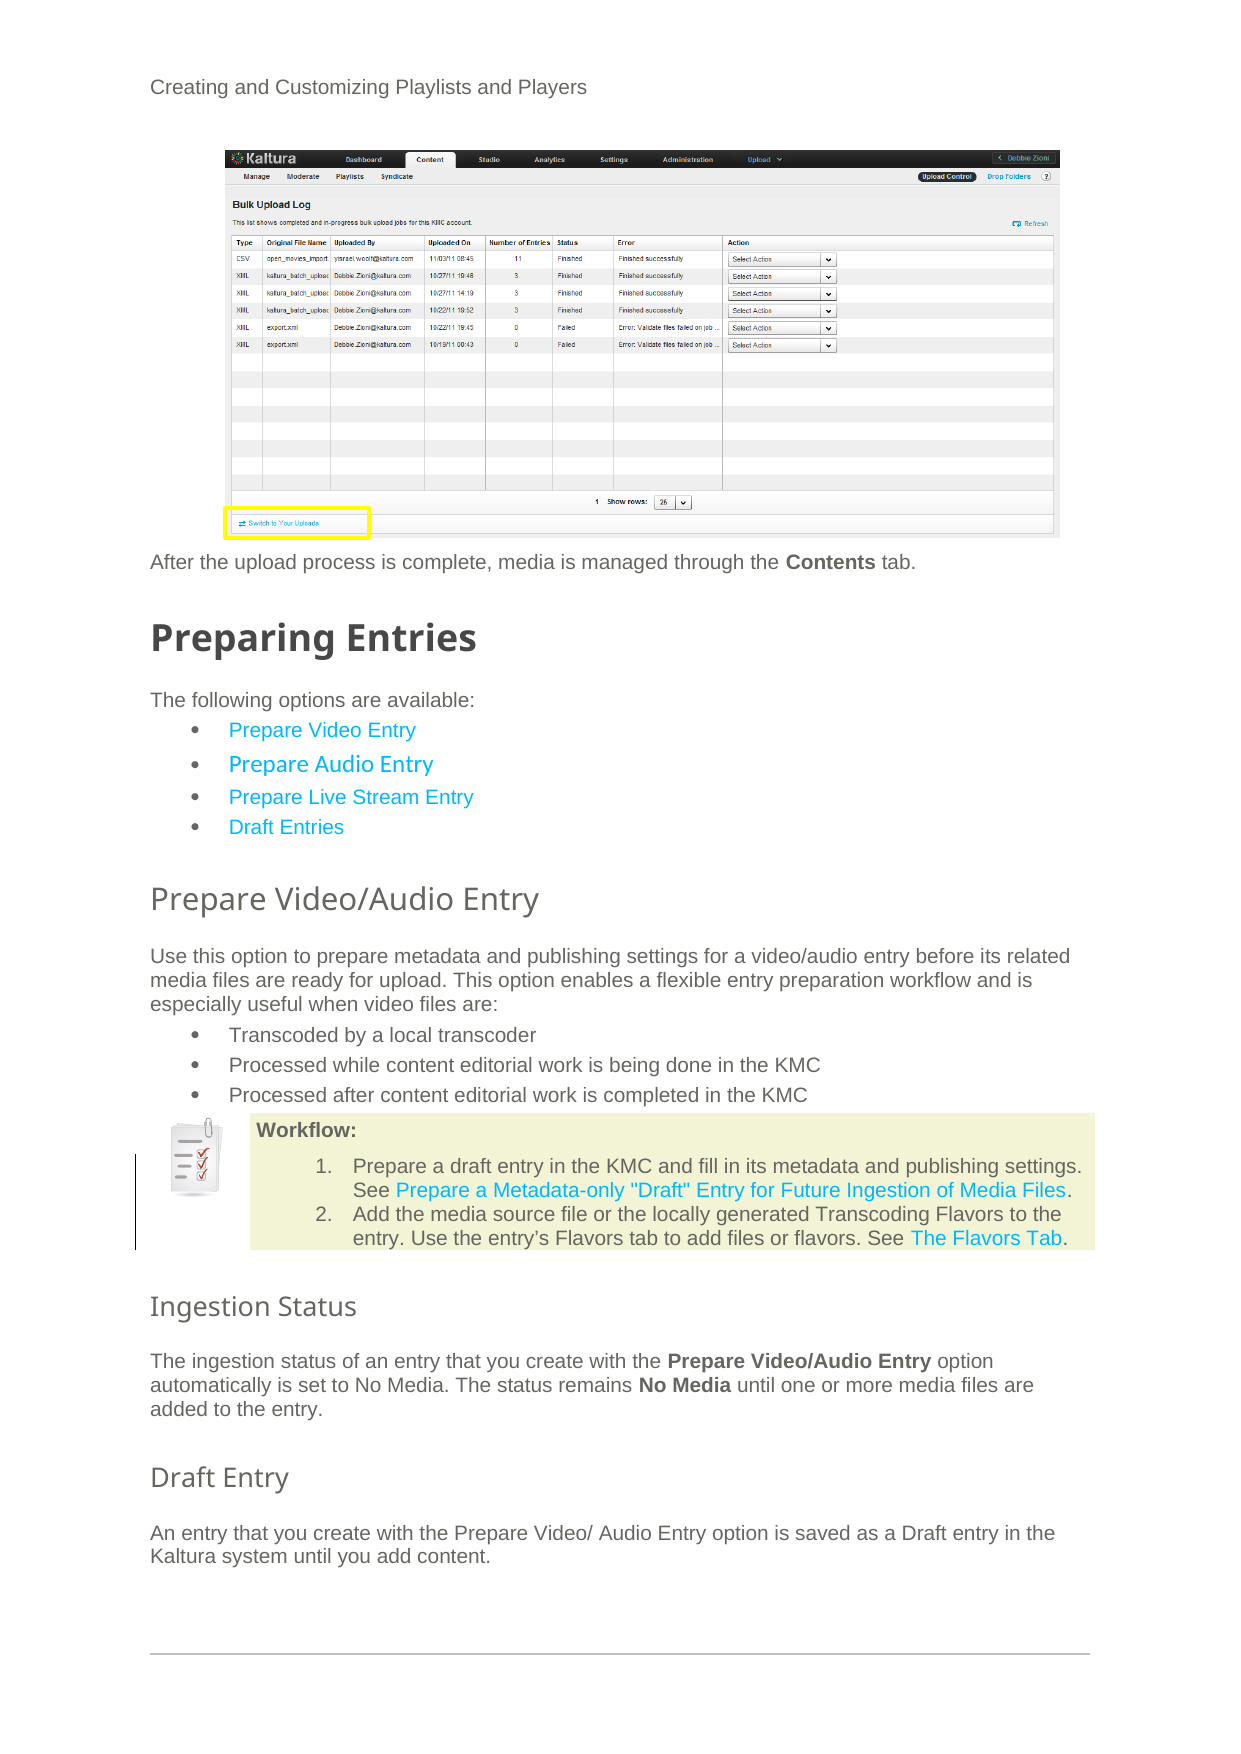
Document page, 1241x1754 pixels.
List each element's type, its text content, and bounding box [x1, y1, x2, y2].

list Prepare Live Stream Entry [191, 785, 1090, 809]
text After the upload process is complete, media is managed through the Contents tab. [150, 550, 1090, 574]
list Prepare Audio Entry [191, 748, 1090, 778]
subtitle Preparing Entries [150, 611, 1090, 662]
text An entry that you create with the Prepare Video/ Audio Entry option is saved as a Draft entry in the Kaltura system until you add content. [150, 1520, 1090, 1568]
list Prepare Video Entry [191, 718, 1090, 742]
text The ingestion status of an entry that you create with the Prepare Video/Audio Entry option automatically is set to No Media. The status remains No Media until one or more media files are added to the entry. [150, 1349, 1090, 1421]
picture [225, 150, 1060, 538]
text Use this option to prepare metadata and publishing settings for a video/audio entry before its related media files are ready for upload. This option enables a flexible entry preparation workflow and is especially useful when video files are: [150, 944, 1090, 1016]
list Processed after content editorial work is completed in the KMC [191, 1083, 1090, 1107]
subtitle Draft Entry [150, 1458, 1090, 1495]
list Draft Entries [191, 815, 1090, 839]
text The following options are available: [150, 687, 1090, 711]
list Processed while content editorial work is being done in the KMC [191, 1053, 1090, 1077]
picture [227, 510, 367, 536]
list Transcoded by a local transcoder [191, 1022, 1090, 1046]
subtitle Prepare Video/Audio Entry [150, 877, 1090, 919]
subtitle Ingestion Status [150, 1287, 1090, 1324]
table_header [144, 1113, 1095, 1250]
